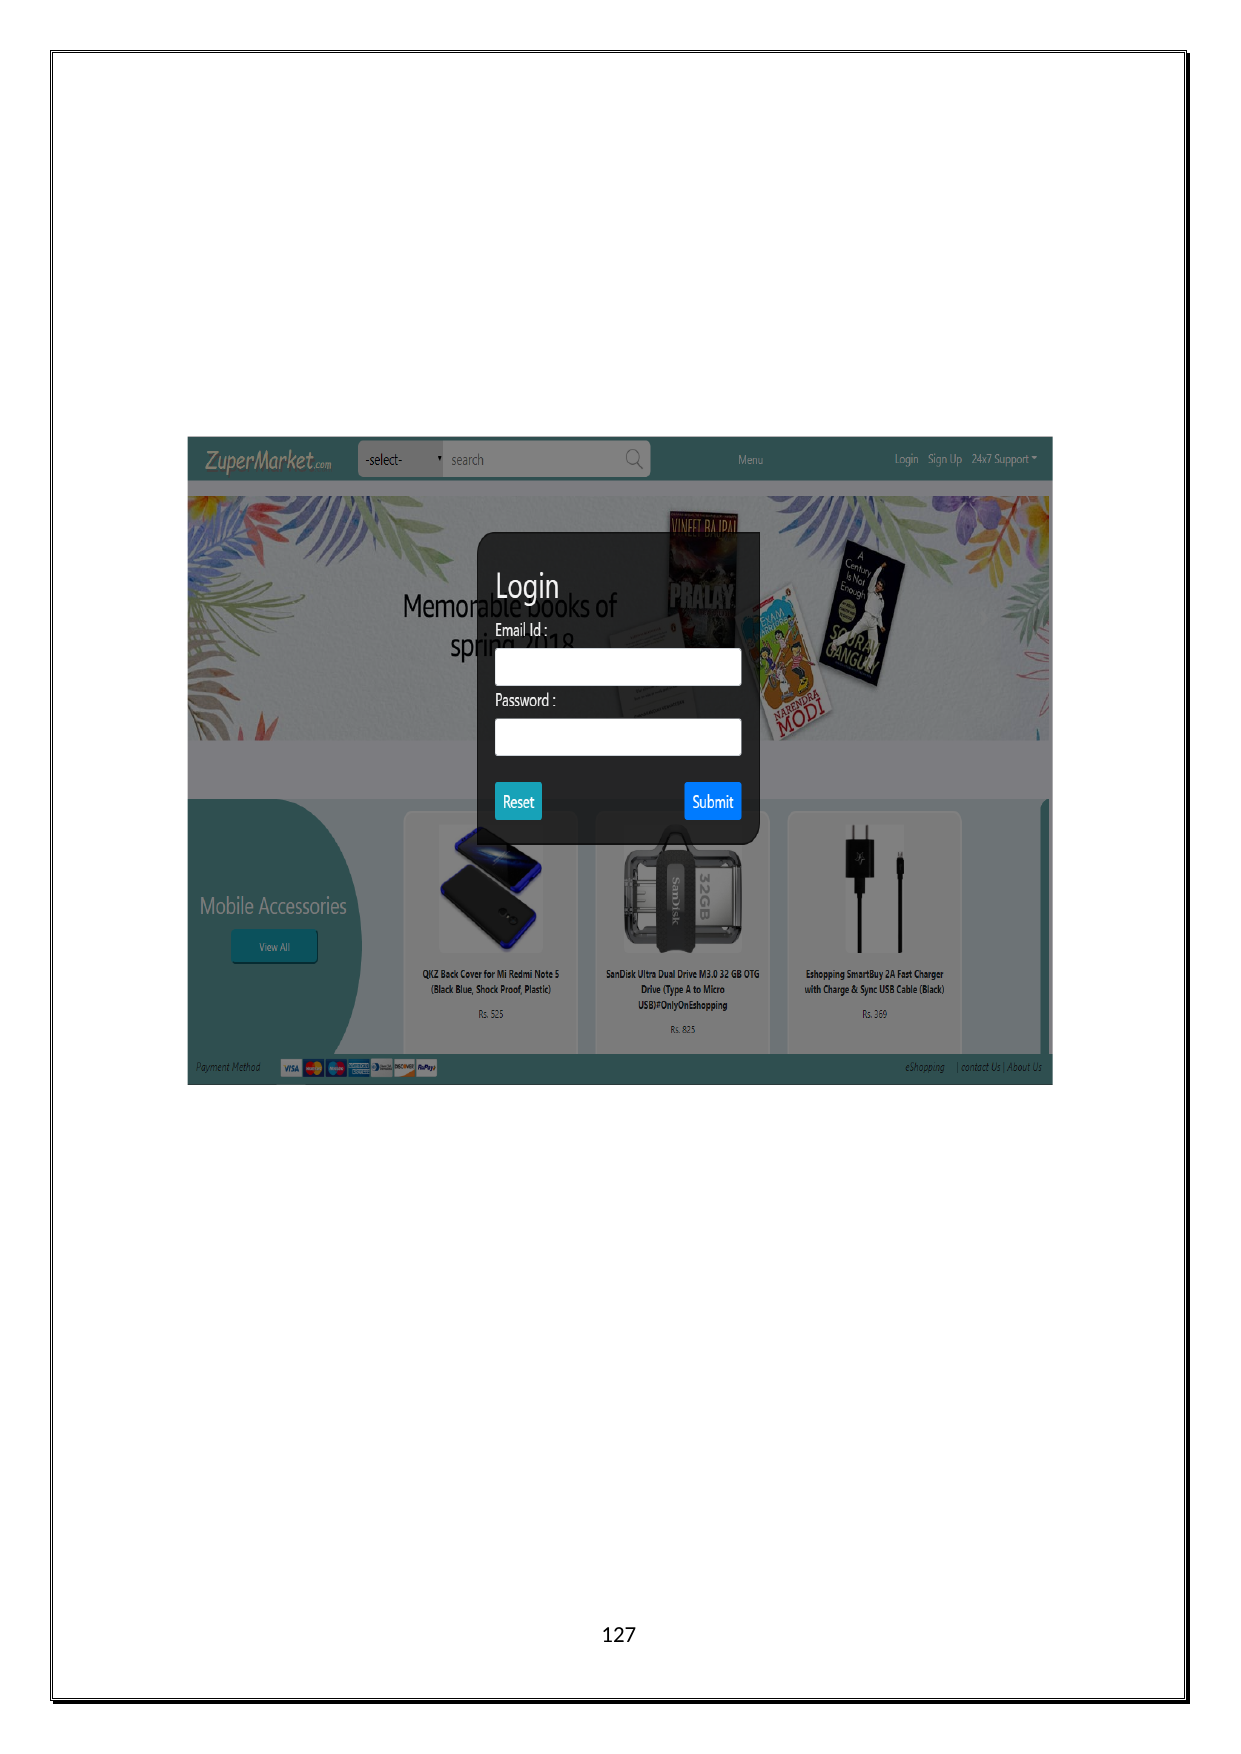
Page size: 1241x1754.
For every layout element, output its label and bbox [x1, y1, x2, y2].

picture [187, 436, 1053, 1085]
